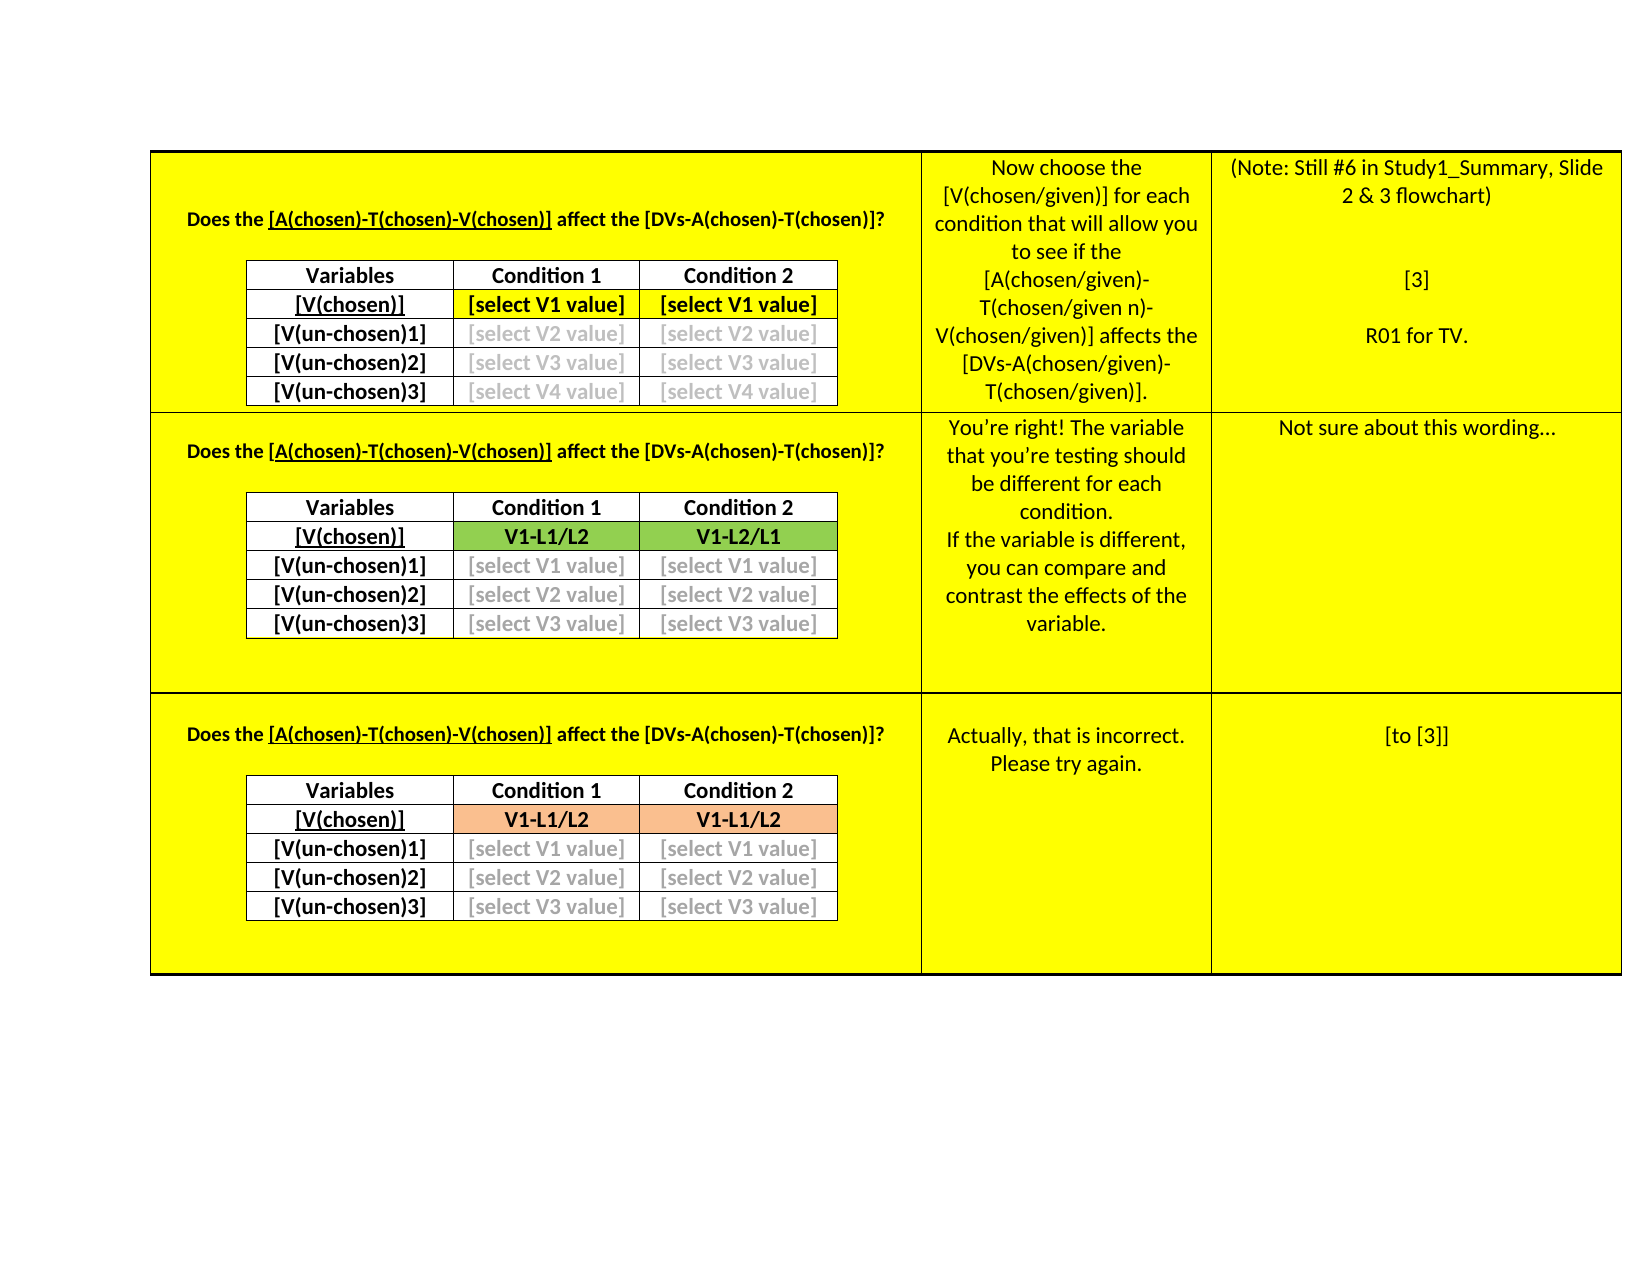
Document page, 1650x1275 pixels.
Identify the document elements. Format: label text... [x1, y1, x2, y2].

table_cell Actually, that is incorrect. Please try again. [922, 694, 1211, 973]
table_cell Does the [A(chosen)-T(chosen)-V(chosen)] affect the [DVs-A(chosen)-T(chosen)]? [151, 413, 921, 692]
table_cell Now choose the [V(chosen/given)] for each condition that will allow you to see if the [A(chosen/given)-T(chosen/given n)-V(chosen/given)] affects the [DVs-A(chosen/given)-T(chosen/given)]. [922, 153, 1211, 412]
table_cell Not sure about this wording… [1212, 413, 1621, 692]
table_cell (Note: Still #6 in Study1_Summary, Slide 2 & 3 flowchart) [3] R01 for TV. [1212, 153, 1621, 412]
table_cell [151, 694, 921, 973]
table_cell [to [3]] [1212, 694, 1621, 973]
table_cell Does the [A(chosen)-T(chosen)-V(chosen)] affect the [DVs-A(chosen)-T(chosen)]? [151, 153, 921, 412]
table_cell You’re right! The variable that you’re testing should be different for each condition. If the variable is different, you can compare and contrast the effects of the variable. [922, 413, 1211, 692]
